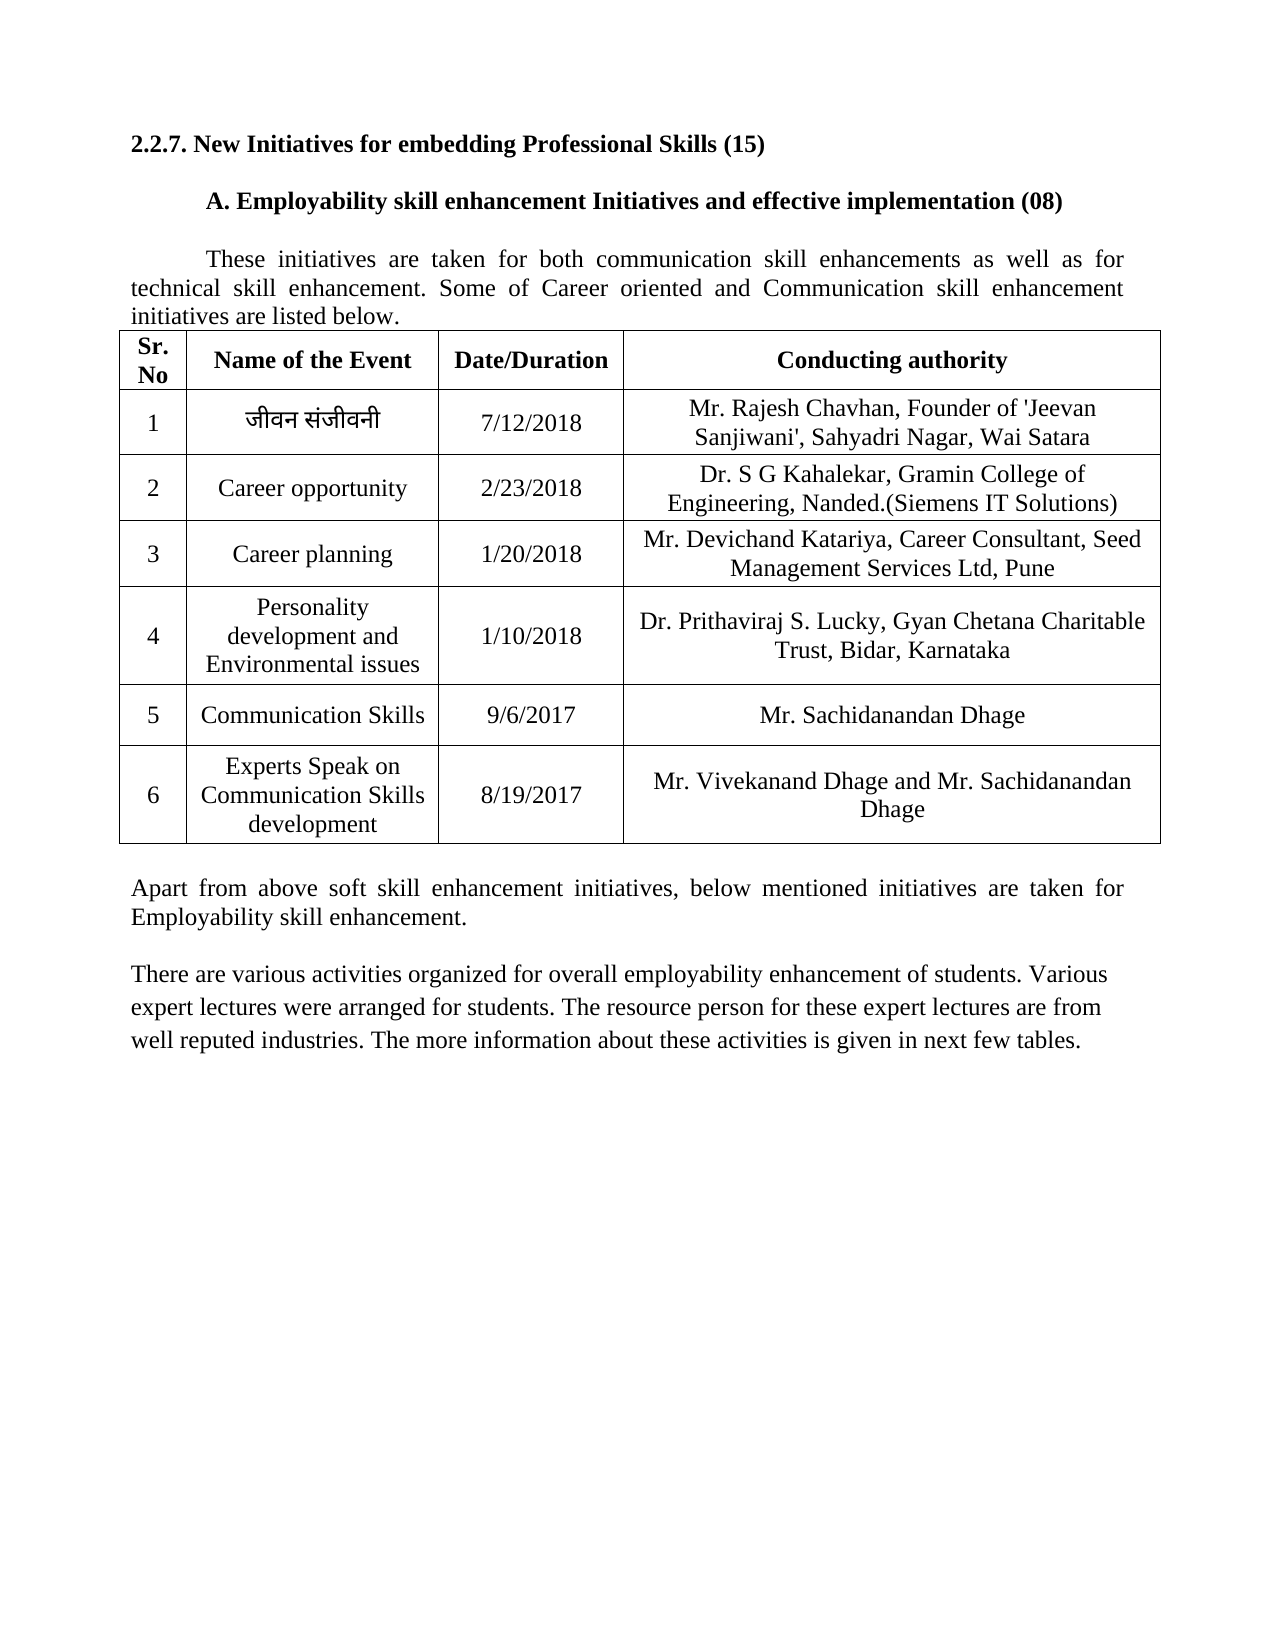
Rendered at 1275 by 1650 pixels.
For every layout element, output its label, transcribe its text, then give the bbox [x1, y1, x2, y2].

table_cell 1 [120, 390, 186, 454]
table_cell 4 [120, 587, 186, 684]
table_cell 1/20/2018 [439, 521, 623, 586]
table_cell 3 [120, 521, 186, 586]
table_cell Mr. Vivekanand Dhage and Mr. Sachidanandan Dhage [624, 746, 1160, 843]
text 2.2.7. New Initiatives for embedding Professional Skills (15) [131, 129, 1125, 158]
table_cell 8/19/2017 [439, 746, 623, 843]
text There are various activities organized for overall employability enhancement of students. Various expert lectures were arranged for students. The resource person for these expert lectures are from well reputed industries. The more information about these activities is given in next few tables. [131, 959, 1125, 1054]
list These initiatives are taken for both communication skill enhancements as well as for technical skill enhancement. Some of Career oriented and Communication skill enhancement initiatives are listed below. [131, 244, 1125, 330]
table_cell 9/6/2017 [439, 685, 623, 745]
table_cell 7/12/2018 [439, 390, 623, 454]
table_header Conducting authority [624, 331, 1160, 389]
table_cell 2 [120, 455, 186, 520]
table_cell Personality development and Environmental issues [187, 587, 438, 684]
table_cell Mr. Devichand Katariya, Career Consultant, Seed Management Services Ltd, Pune [624, 521, 1160, 586]
table_cell Mr. Sachidanandan Dhage [624, 685, 1160, 745]
table_cell Dr. Prithaviraj S. Lucky, Gyan Chetana Charitable Trust, Bidar, Karnataka [624, 587, 1160, 684]
list A. Employability skill enhancement Initiatives and effective implementation (08) [131, 186, 1125, 215]
table_cell 5 [120, 685, 186, 745]
table_cell 6 [120, 746, 186, 843]
table_cell 2/23/2018 [439, 455, 623, 520]
table_cell Dr. S G Kahalekar, Gramin College of Engineering, Nanded.(Siemens IT Solutions) [624, 455, 1160, 520]
table_cell Career opportunity [187, 455, 438, 520]
table_cell Mr. Rajesh Chavhan, Founder of 'Jeevan Sanjiwani', Sahyadri Nagar, Wai Satara [624, 390, 1160, 454]
table_cell जीवन संजीवनी [187, 390, 438, 454]
table_header Name of the Event [187, 331, 438, 389]
table_cell 1/10/2018 [439, 587, 623, 684]
table_header Sr.No [120, 331, 186, 389]
table_cell Career planning [187, 521, 438, 586]
table_cell Communication Skills [187, 685, 438, 745]
text Apart from above soft skill enhancement initiatives, below mentioned initiatives are taken for Employability skill enhancement. [131, 873, 1125, 931]
table_cell Experts Speak on Communication Skills development [187, 746, 438, 843]
table_header Date/Duration [439, 331, 623, 389]
